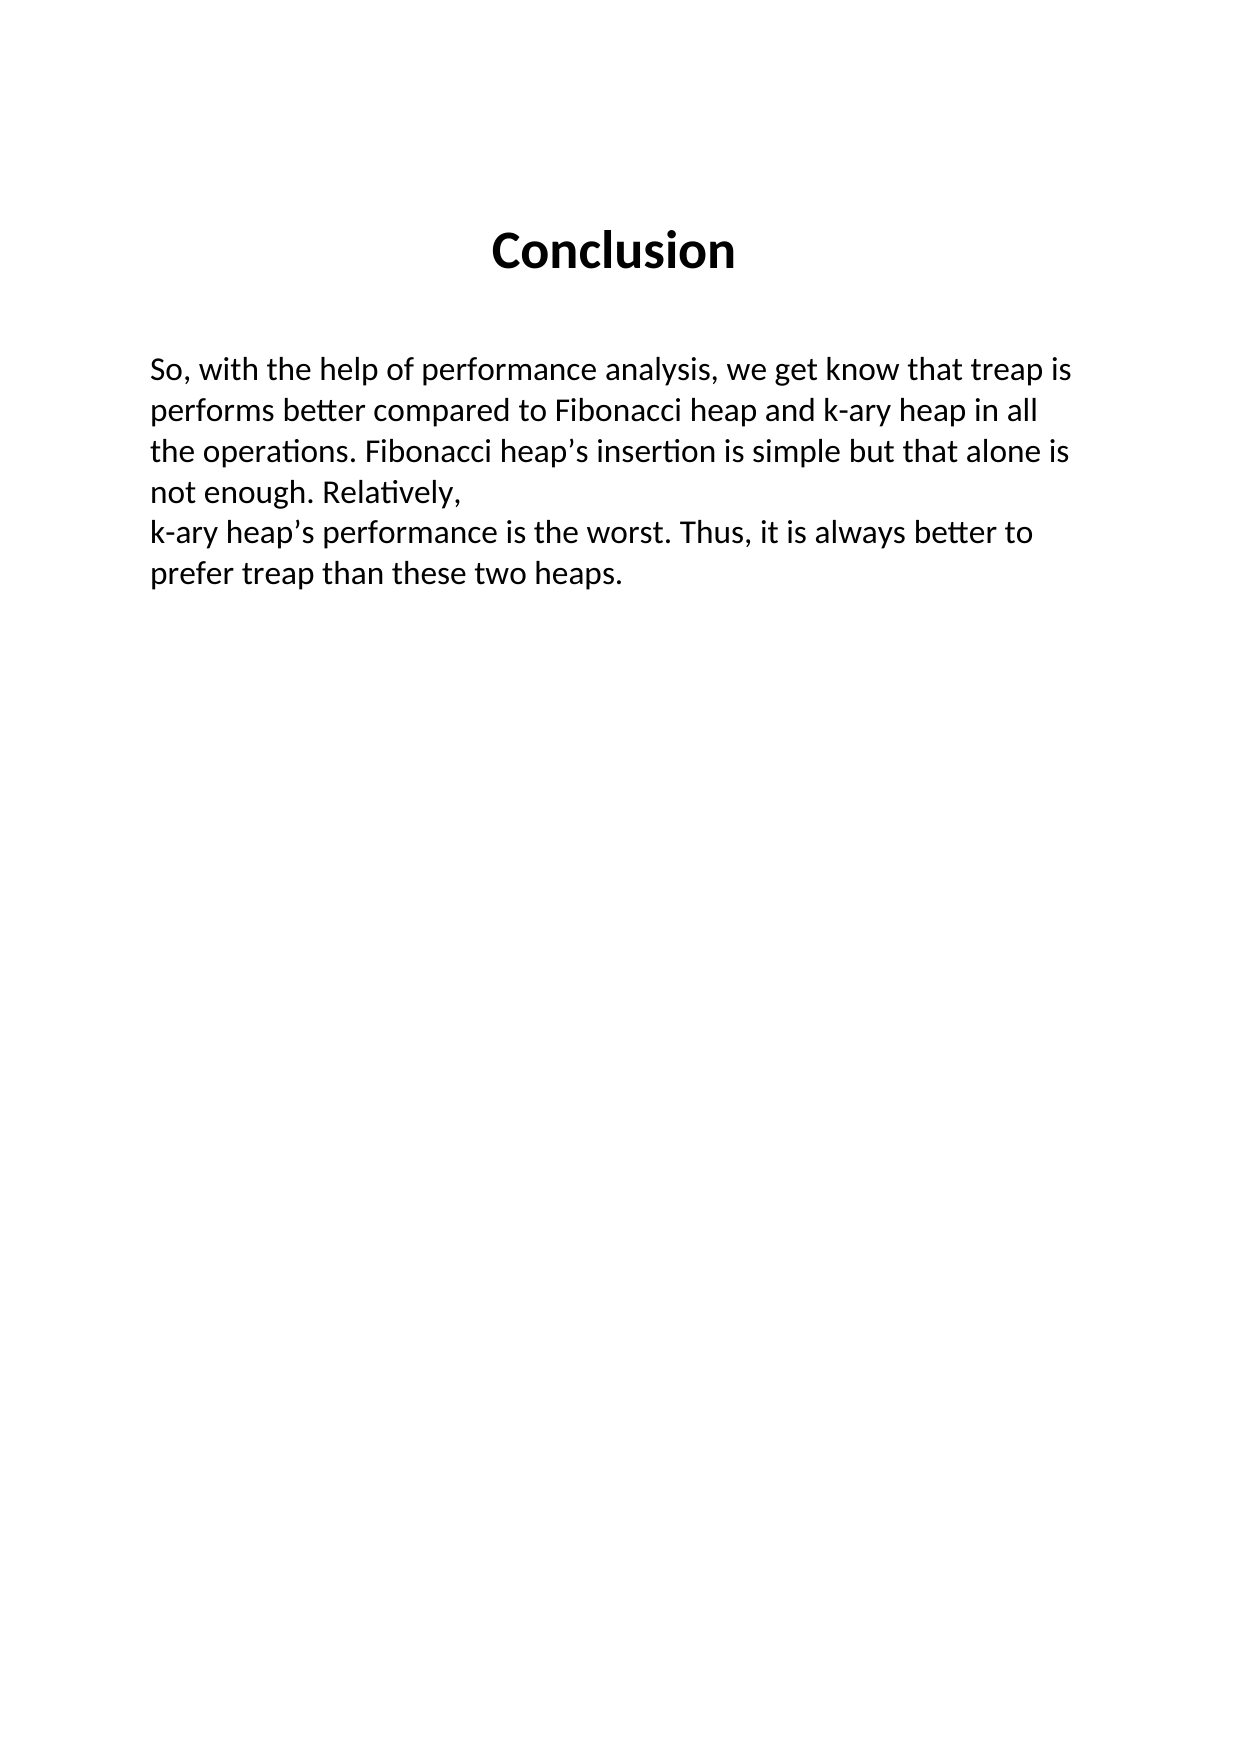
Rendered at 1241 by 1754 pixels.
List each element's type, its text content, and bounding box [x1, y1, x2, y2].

text Conclusion [150, 216, 1090, 282]
text So, with the help of performance analysis, we get know that treap is performs better compared to Fibonacci heap and k-ary heap in all the operations. Fibonacci heap’s insertion is simple but that alone is not enough. Relatively, [150, 348, 1090, 511]
text k-ary heap’s performance is the worst. Thus, it is always better to prefer treap than these two heaps. [150, 511, 1090, 593]
